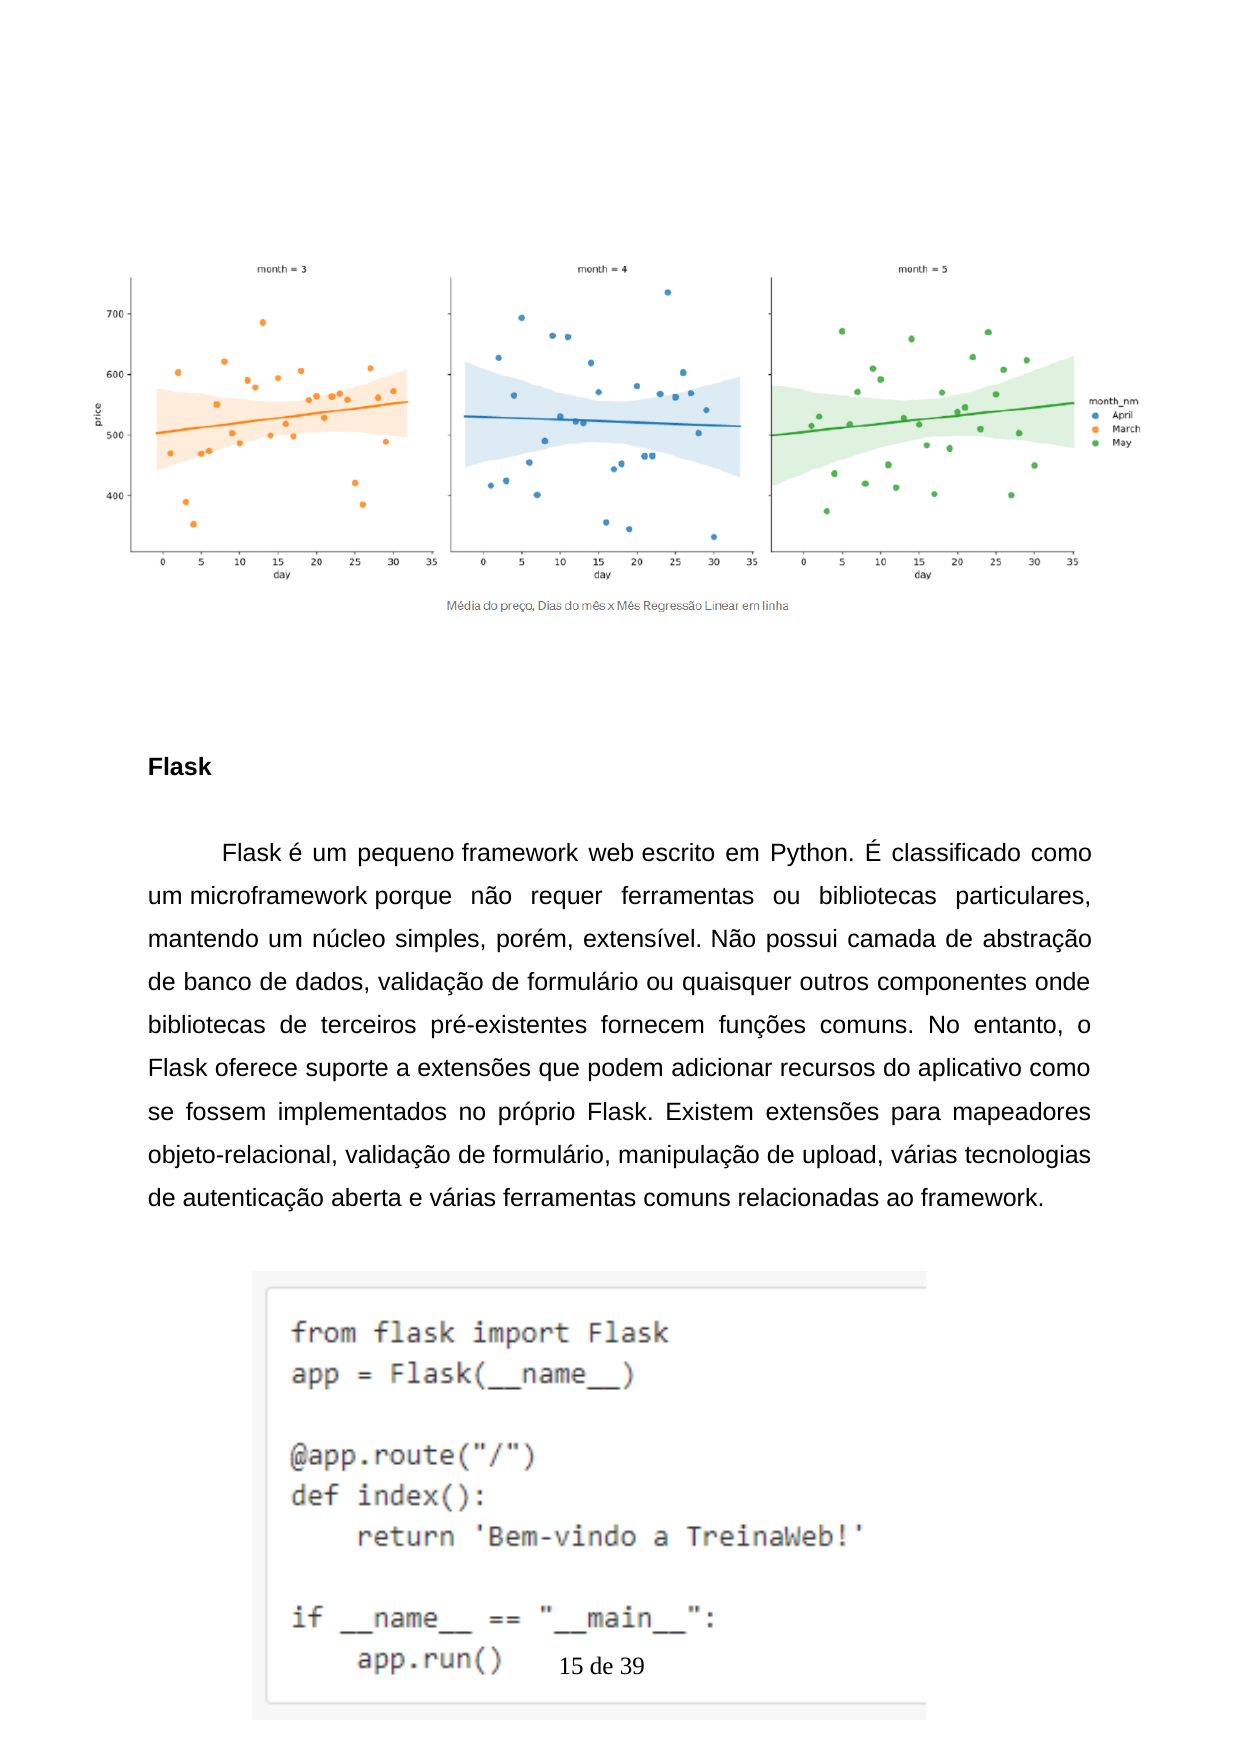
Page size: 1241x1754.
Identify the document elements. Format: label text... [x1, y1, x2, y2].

text Flask [148, 751, 1092, 780]
picture [251, 1271, 927, 1720]
text Flask é um pequeno framework web escrito em Python. É classificado como um microframework porque não requer ferramentas ou bibliotecas particulares, mantendo um núcleo simples, porém, extensível. Não possui camada de abstração de banco de dados, validação de formulário ou quaisquer outros componentes onde bibliotecas de terceiros pré-existentes fornecem funções comuns. No entanto, o Flask oferece suporte a extensões que podem adicionar recursos do aplicativo como se fossem implementados no próprio Flask. Existem extensões para mapeadores objeto-relacional, validação de formulário, manipulação de upload, várias tecnologias de autenticação aberta e várias ferramentas comuns relacionadas ao framework. [148, 838, 1092, 1211]
picture [42, 235, 1188, 620]
